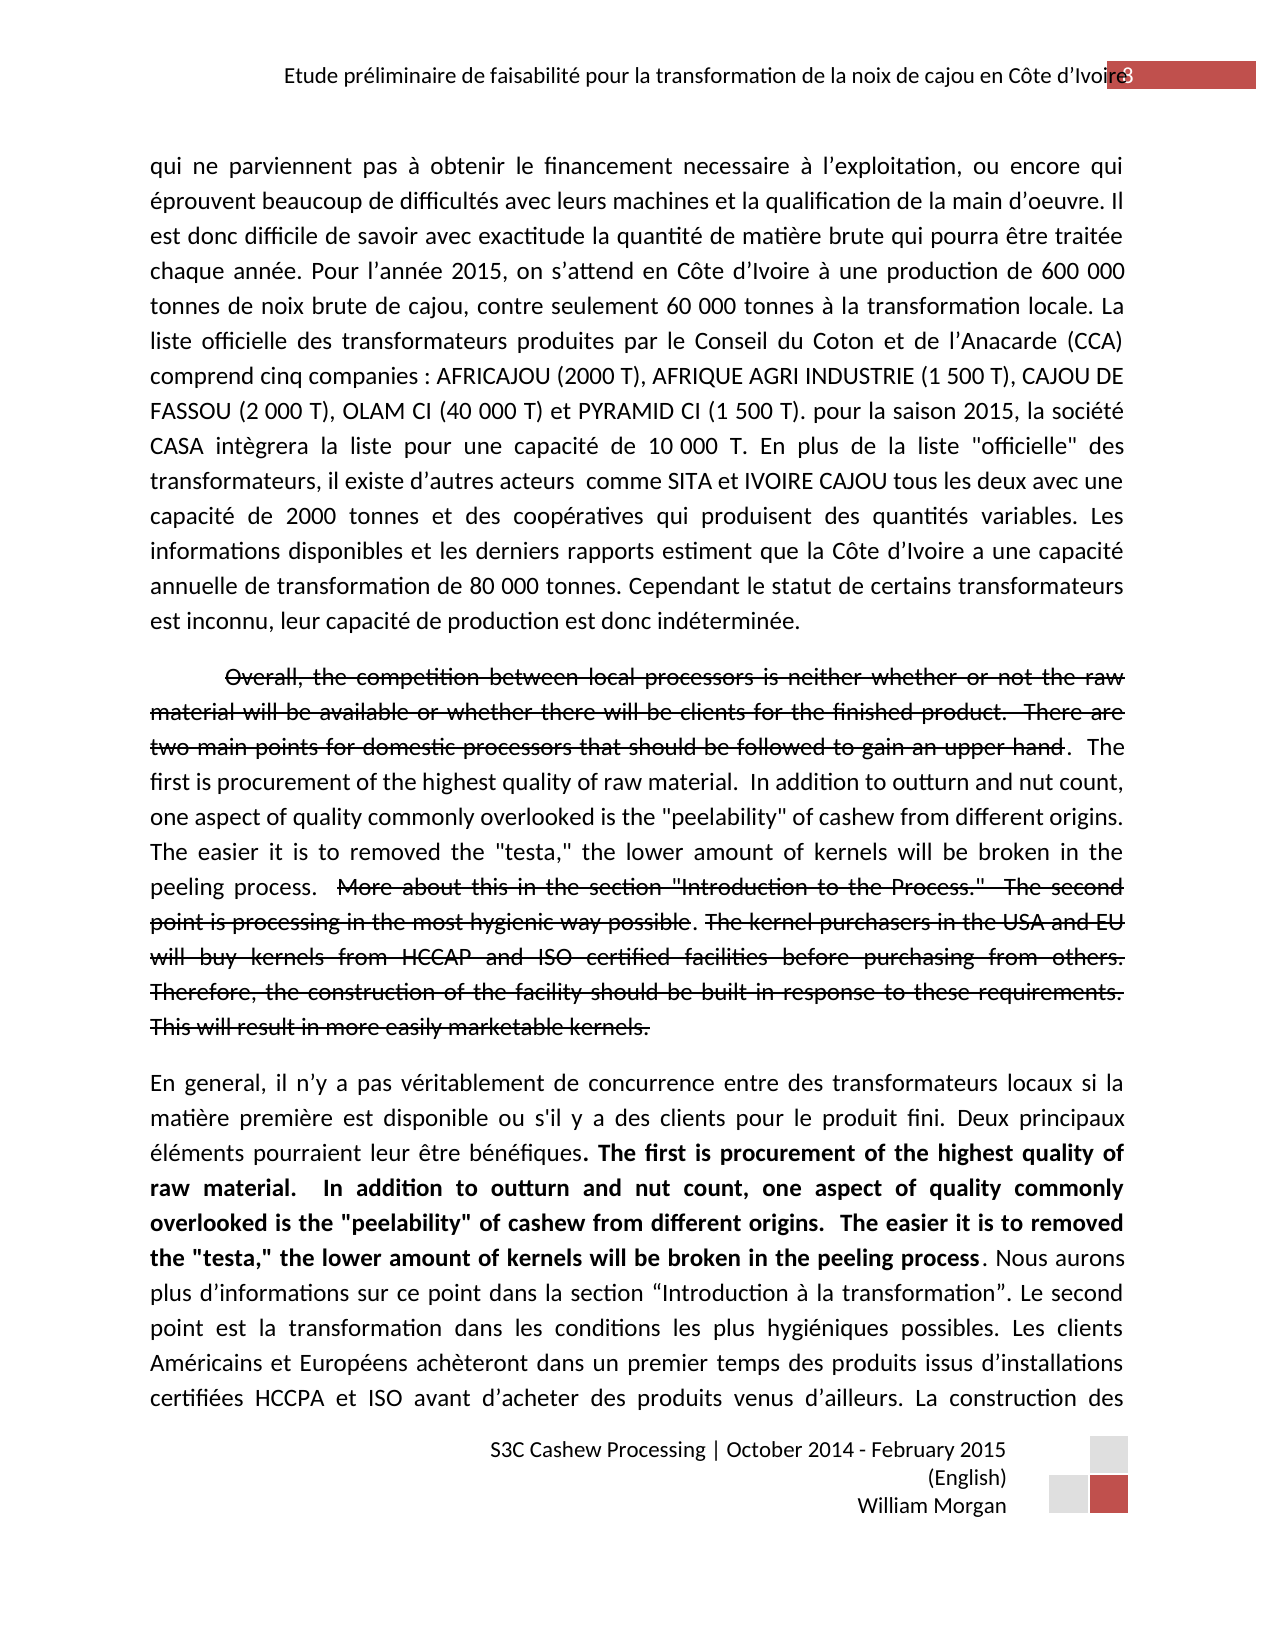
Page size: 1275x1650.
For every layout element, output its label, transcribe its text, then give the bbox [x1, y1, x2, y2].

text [150, 150, 1125, 636]
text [150, 1067, 1125, 1412]
text Overall, the competition between local processors is neither whether or not the raw material will be available or whether there will be clients for the finished product. There are two main points for domestic processors that should be followed to gain an upper hand. The first is procurement of the highest quality of raw material. In addition to outturn and nut count, one aspect of quality commonly overlooked is the "peelability" of cashew from different origins. The easier it is to removed the "testa," the lower amount of kernels will be broken in the peeling process. More about this in the section "Introduction to the Process." The second point is processing in the most hygienic way possible. The kernel purchasers in the USA and EU will buy kernels from HCCAP and ISO certified facilities before purchasing from others. Therefore, the construction of the facility should be built in response to these requirements. This will result in more easily marketable kernels. [150, 959, 1125, 1041]
text Overall, the competition between local processors is neither whether or not the raw material will be available or whether there will be clients for the finished product. There are two main points for domestic processors that should be followed to gain an upper hand. The first is procurement of the highest quality of raw material. In addition to outturn and nut count, one aspect of quality commonly overlooked is the "peelability" of cashew from different origins. The easier it is to removed the "testa," the lower amount of kernels will be broken in the peeling process. More about this in the section "Introduction to the Process." The second point is processing in the most hygienic way possible. The kernel purchasers in the USA and EU will buy kernels from HCCAP and ISO certified facilities before purchasing from others. Therefore, the construction of the facility should be built in response to these requirements. This will result in more easily marketable kernels. [150, 714, 1125, 957]
